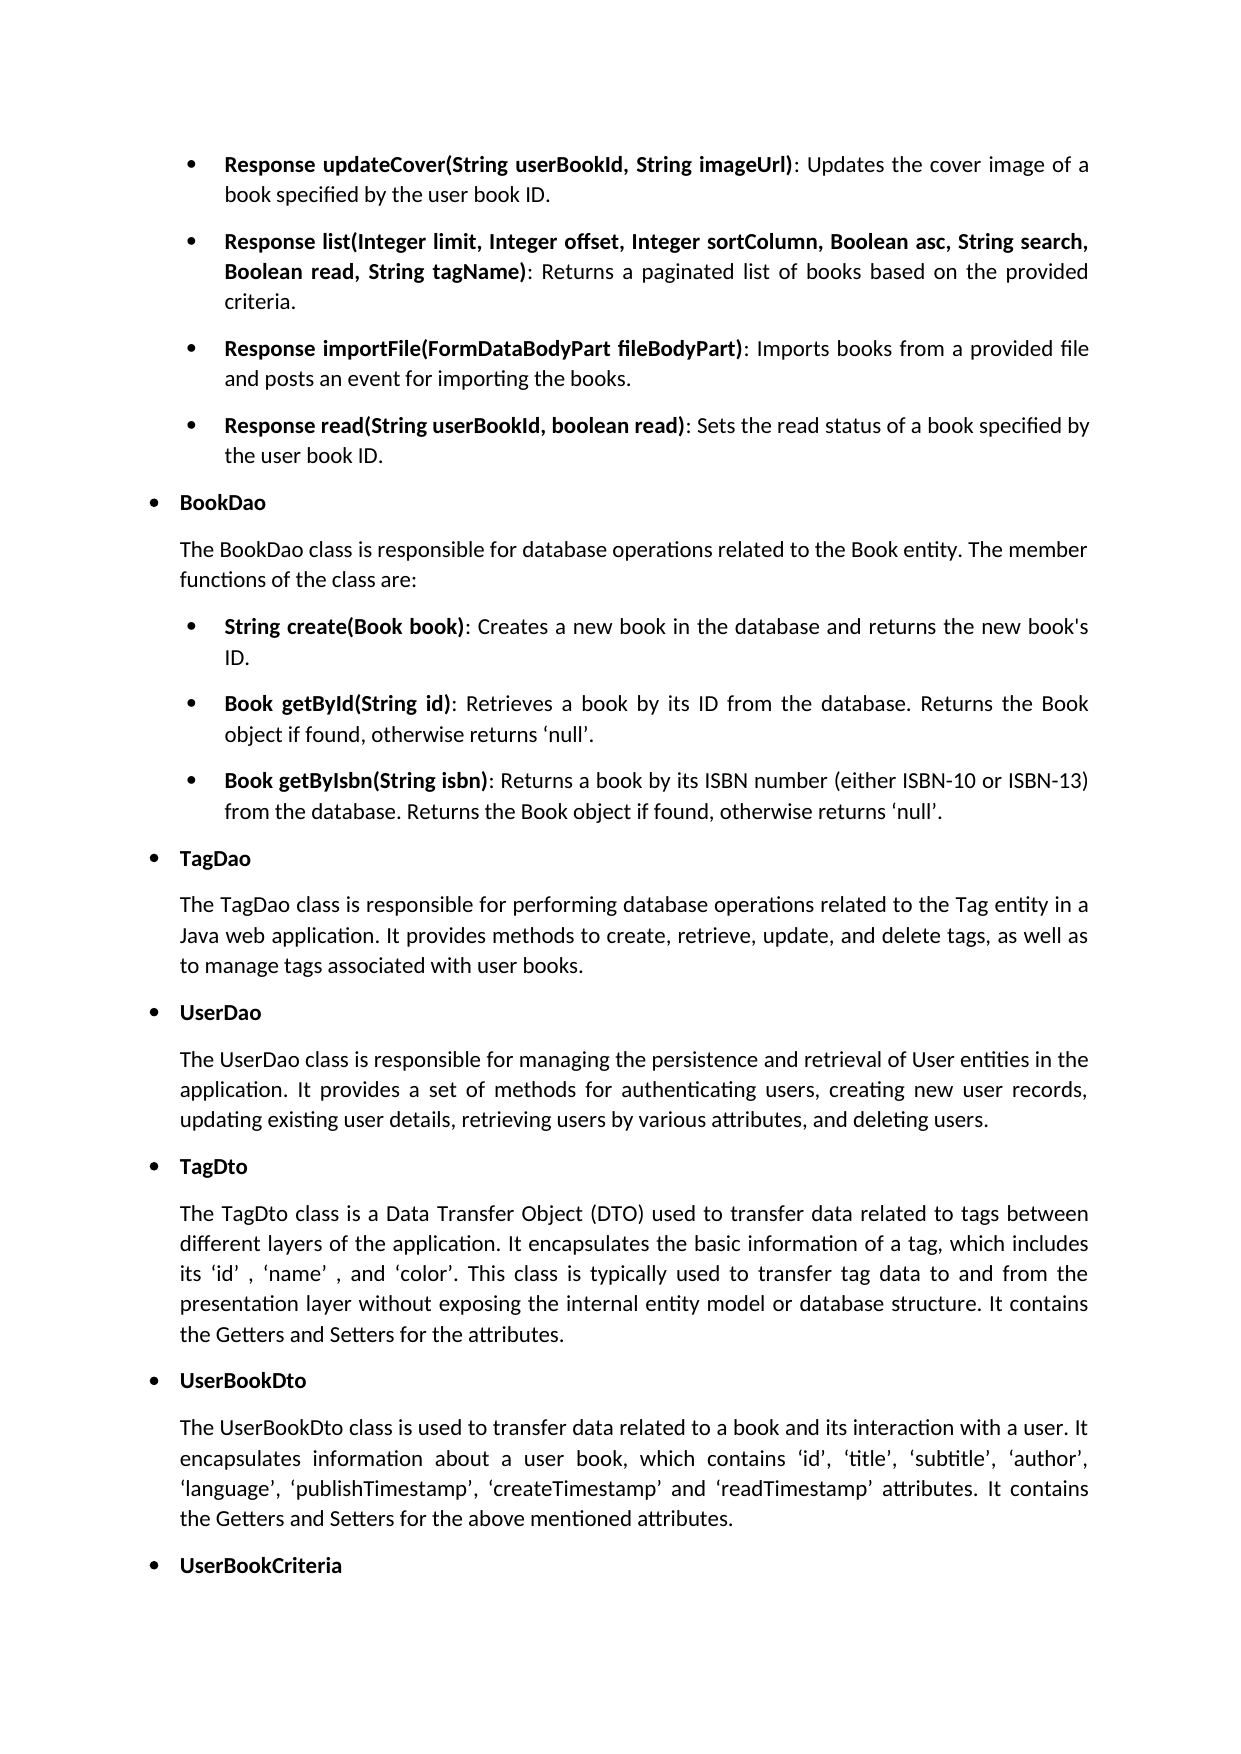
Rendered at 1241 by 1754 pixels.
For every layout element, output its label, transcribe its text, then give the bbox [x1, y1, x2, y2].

list The TagDto class is a Data Transfer Object (DTO) used to transfer data related to tags between different layers of the application. It encapsulates the basic information of a tag, which includes its ‘id’ , ‘name’ , and ‘color’. This class is typically used to transfer tag data to and from the presentation layer without exposing the internal entity model or database structure. It contains the Getters and Setters for the attributes. [179, 1199, 1090, 1348]
list UserDao [150, 998, 1090, 1026]
list Response importFile(FormDataBodyPart fileBodyPart): Imports books from a provided file and posts an event for importing the books. [187, 334, 1090, 393]
list The BookDao class is responsible for database operations related to the Book entity. The member functions of the class are: [179, 535, 1090, 594]
list Book getByIsbn(String isbn): Returns a book by its ISBN number (either ISBN-10 or ISBN-13) from the database. Returns the Book object if found, otherwise returns ‘null’. [187, 767, 1090, 825]
list Book getById(String id): Retrieves a book by its ID from the database. Returns the Book object if found, otherwise returns ‘null’. [187, 689, 1090, 748]
list Response list(Integer limit, Integer offset, Integer sortColumn, Boolean asc, String search, Boolean read, String tagName): Returns a paginated list of books based on the provided criteria. [187, 227, 1090, 316]
list TagDao [150, 844, 1090, 872]
list Response updateCover(String userBookId, String imageUrl): Updates the cover image of a book specified by the user book ID. [187, 150, 1090, 208]
list TagDto [150, 1152, 1090, 1180]
list UserBookDto [150, 1367, 1090, 1395]
list Response read(String userBookId, boolean read): Sets the read status of a book specified by the user book ID. [187, 411, 1090, 470]
list The UserDao class is responsible for managing the persistence and retrieval of User entities in the application. It provides a set of methods for authenticating users, creating new user records, updating existing user details, retrieving users by various attributes, and deleting users. [179, 1045, 1090, 1133]
list UserBookCriteria [150, 1551, 1090, 1579]
list The UserBookDto class is used to transfer data related to a book and its interaction with a user. It encapsulates information about a user book, which contains ‘id’, ‘title’, ‘subtitle’, ‘author’, ‘language’, ‘publishTimestamp’, ‘createTimestamp’ and ‘readTimestamp’ attributes. It contains the Getters and Setters for the above mentioned attributes. [179, 1413, 1090, 1532]
list String create(Book book): Creates a new book in the database and returns the new book's ID. [187, 612, 1090, 671]
list BookDao [150, 488, 1090, 517]
text The TagDao class is responsible for performing database operations related to the Tag entity in a Java web application. It provides methods to create, retrieve, update, and delete tags, as well as to manage tags associated with user books. [179, 891, 1090, 979]
